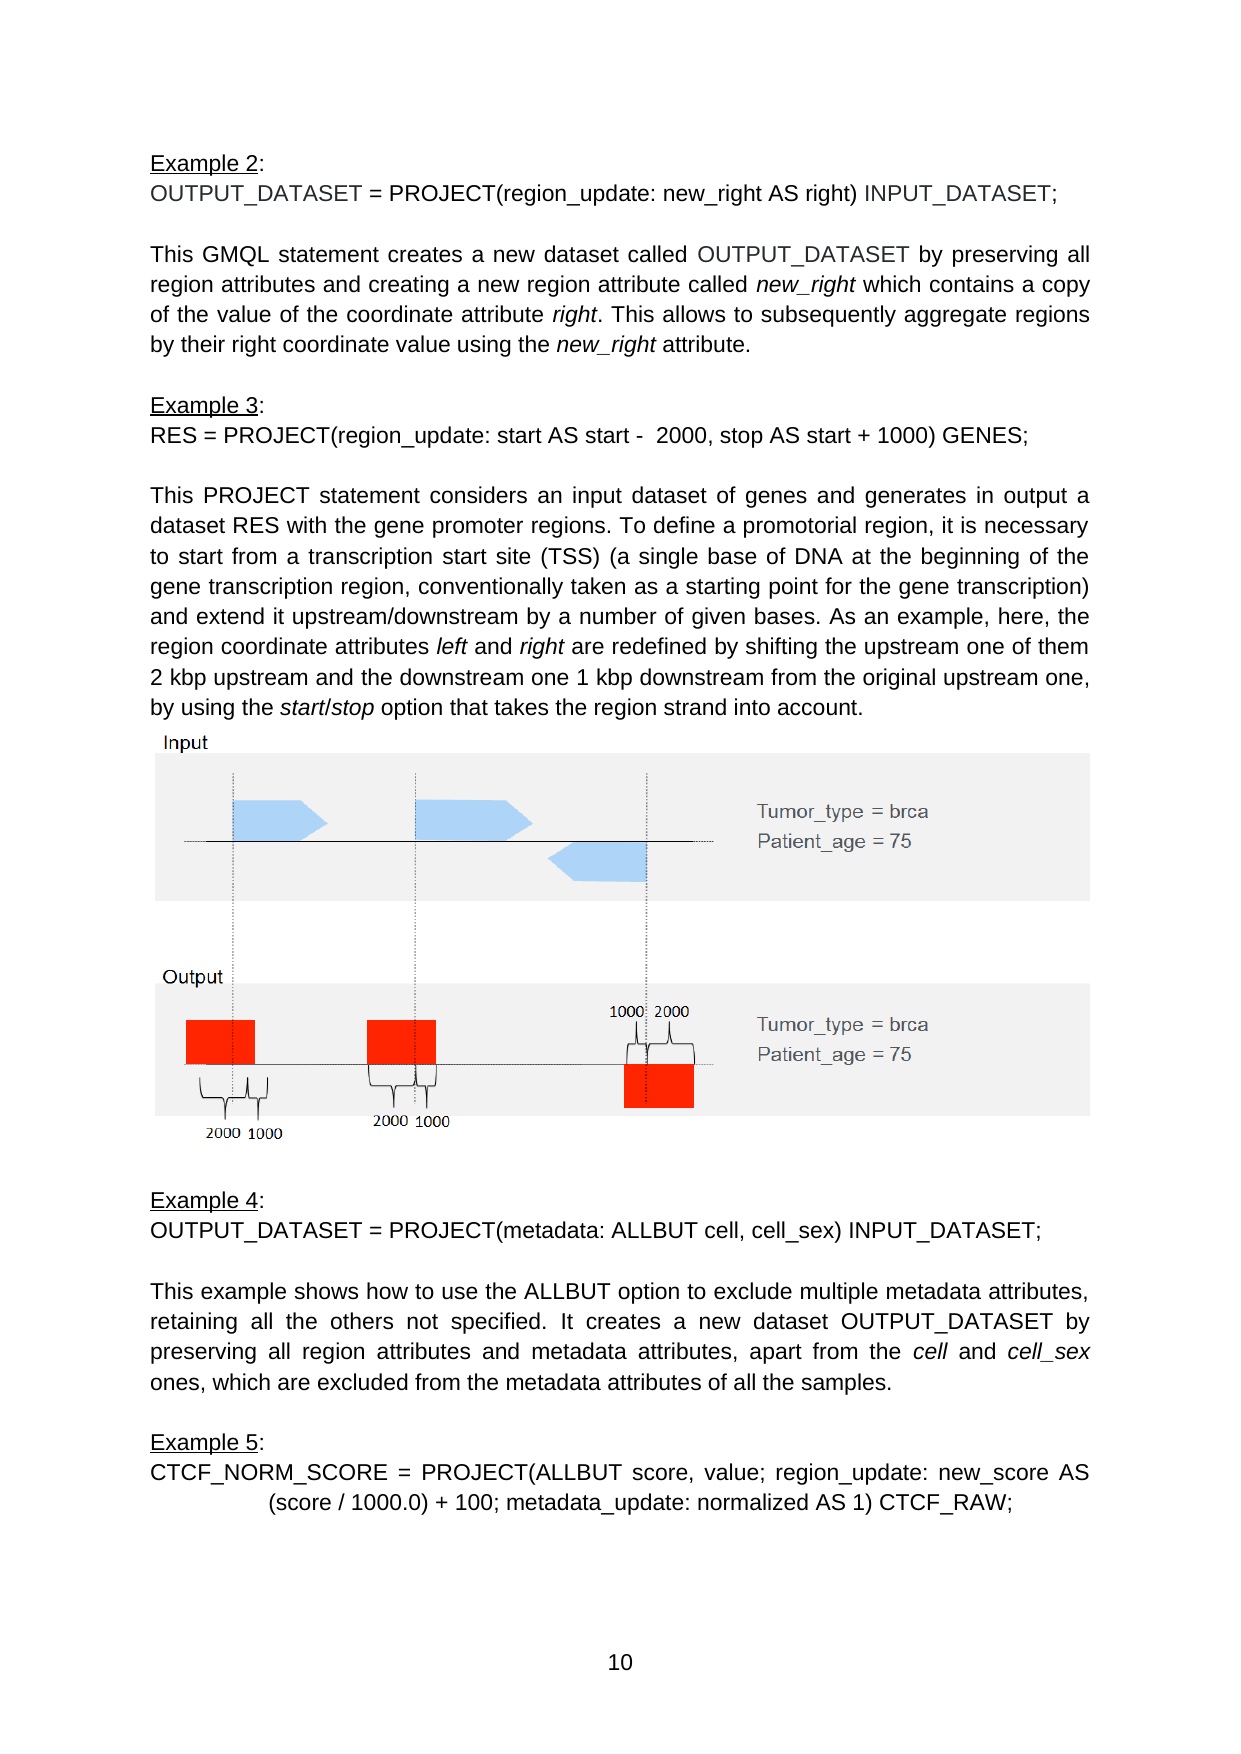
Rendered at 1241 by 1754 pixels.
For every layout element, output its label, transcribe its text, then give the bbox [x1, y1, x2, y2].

picture [150, 723, 1091, 1154]
text OUTPUT_DATASET = PROJECT(metadata: ALLBUT cell, cell_sex) INPUT_DATASET; [150, 1217, 1090, 1244]
text CTCF_NORM_SCORE = PROJECT(ALLBUT score, value; region_update: new_score AS (score / 1000.0) + 100; metadata_update: normalized AS 1) CTCF_RAW; [150, 1459, 1090, 1516]
text Example 4: [150, 1187, 1090, 1213]
text Example 3: [150, 392, 1090, 418]
text Example 5: [150, 1429, 1090, 1455]
text This PROJECT statement considers an input dataset of genes and generates in output a dataset RES with the gene promoter regions. To define a promotorial region, it is necessary to start from a transcription start site (TSS) (a single base of DNA at the beginning of the gene transcription region, conventionally taken as a starting point for the gene transcription) and extend it upstream/downstream by a number of given bases. As an example, here, the region coordinate attributes left and right are redefined by shifting the upstream one of them 2 kbp upstream and the downstream one 1 kbp downstream from the original upstream one, by using the start/stop option that takes the region strand into account. [150, 482, 1090, 720]
text RES = PROJECT(region_update: start AS start - 2000, stop AS start + 1000) GENES; [150, 422, 1090, 448]
text This example shows how to use the ALLBUT option to exclude multiple metadata attributes, retaining all the others not specified. It creates a new dataset OUTPUT_DATASET by preserving all region attributes and metadata attributes, apart from the cell and cell_sex ones, which are excluded from the metadata attributes of all the samples. [150, 1278, 1090, 1395]
text OUTPUT_DATASET = PROJECT(region_update: new_right AS right) INPUT_DATASET; [150, 180, 1090, 207]
text Example 2: [150, 150, 1090, 176]
text This GMQL statement creates a new dataset called OUTPUT_DATASET by preserving all region attributes and creating a new region attribute called new_right which contains a copy of the value of the coordinate attribute right. This allows to subsequently aggregate regions by their right coordinate value using the new_right attribute. [150, 241, 1090, 358]
